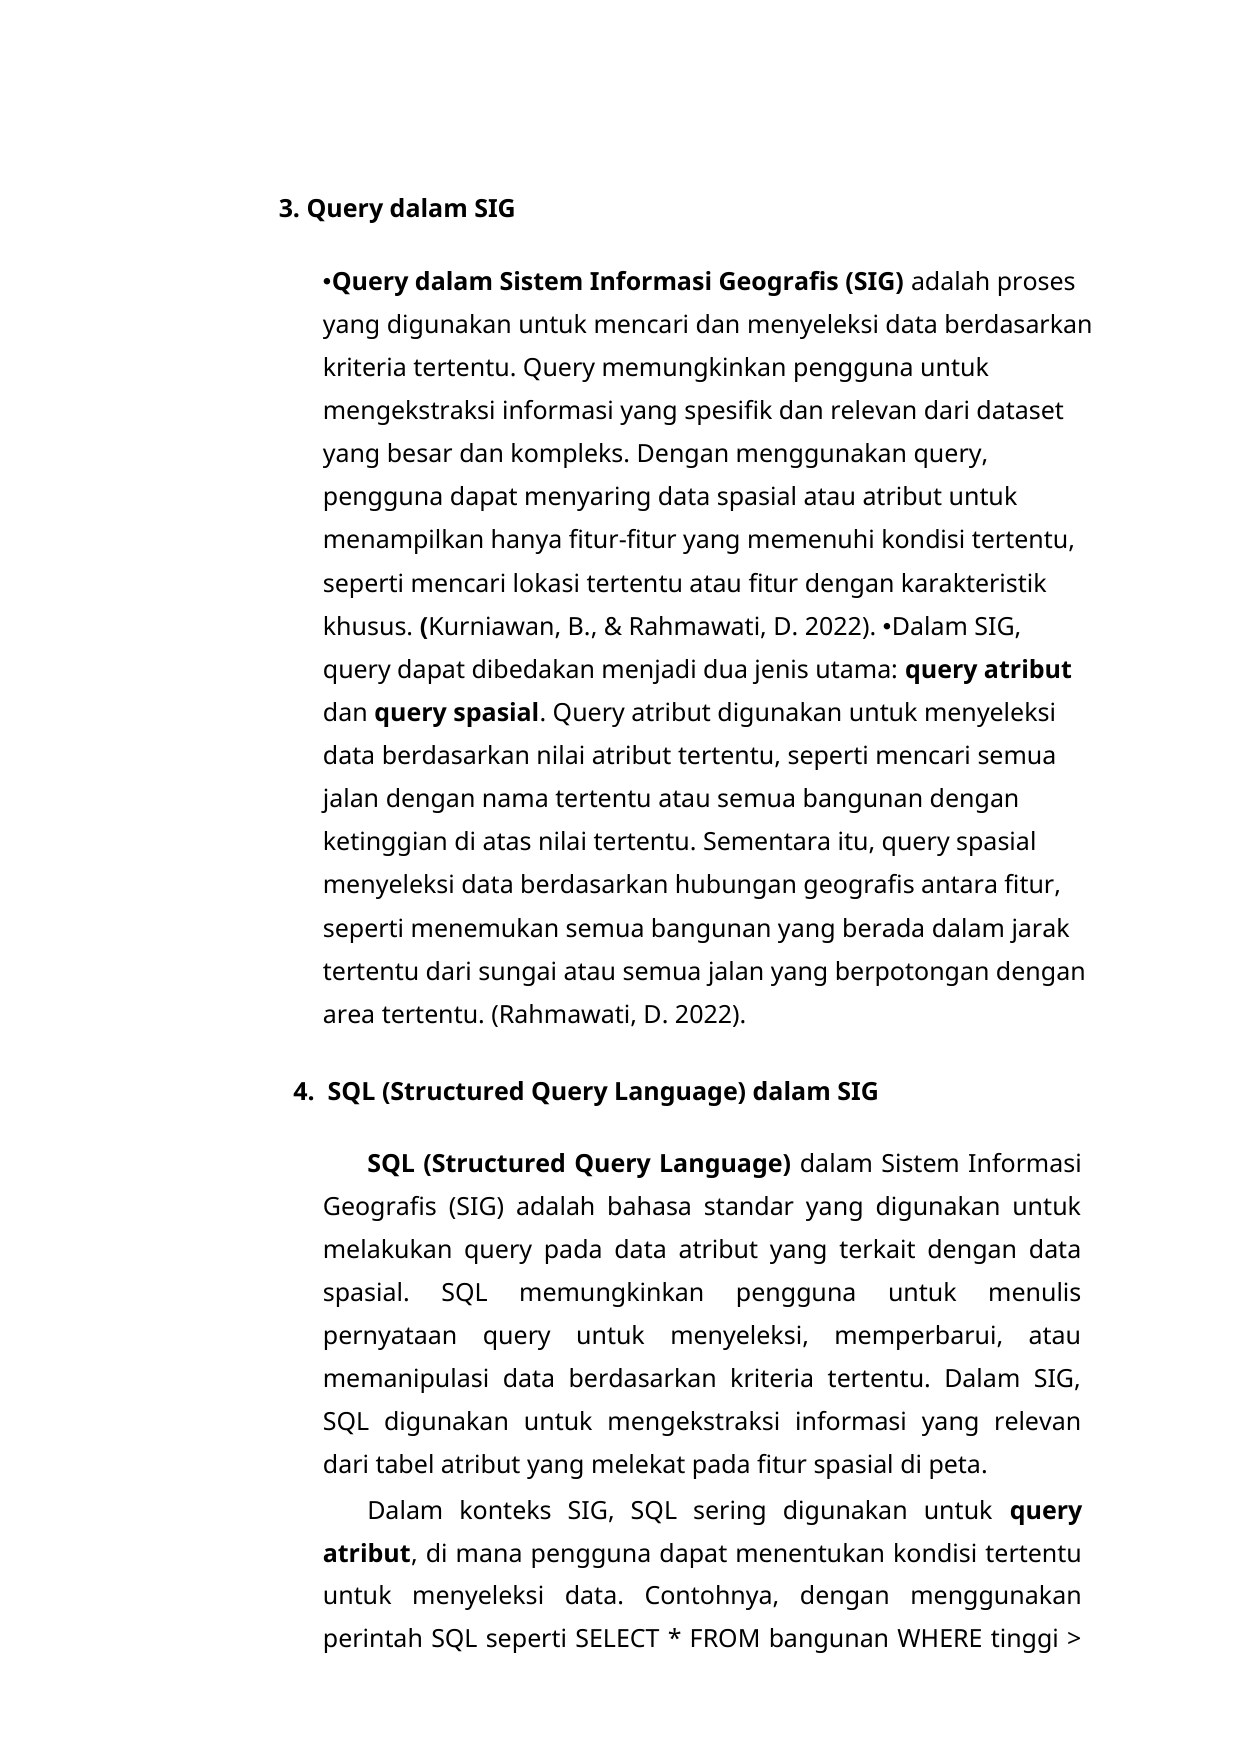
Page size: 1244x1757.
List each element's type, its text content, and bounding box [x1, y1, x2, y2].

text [323, 1485, 1082, 1656]
text 3. Query dalam SIG [278, 189, 1094, 224]
text •Query dalam Sistem Informasi Geografis (SIG) adalah proses yang digunakan untuk mencari dan menyeleksi data berdasarkan kriteria tertentu. Query memungkinkan pengguna untuk mengekstraksi informasi yang spesifik dan relevan dari dataset yang besar dan kompleks. Dengan menggunakan query, pengguna dapat menyaring data spasial atau atribut untuk menampilkan hanya fitur-fitur yang memenuhi kondisi tertentu, seperti mencari lokasi tertentu atau fitur dengan karakteristik khusus. (Kurniawan, B., & Rahmawati, D. 2022). •Dalam SIG, query dapat dibedakan menjadi dua jenis utama: query atribut dan query spasial. Query atribut digunakan untuk menyeleksi data berdasarkan nilai atribut tertentu, seperti mencari semua jalan dengan nama tertentu atau semua bangunan dengan ketinggian di atas nilai tertentu. Sementara itu, query spasial menyeleksi data berdasarkan hubungan geografis antara fitur, seperti menemukan semua bangunan yang berada dalam jarak tertentu dari sungai atau semua jalan yang berpotongan dengan area tertentu. (Rahmawati, D. 2022). [323, 256, 1094, 1032]
text 4. SQL (Structured Query Language) dalam SIG [293, 1073, 1094, 1107]
text SQL (Structured Query Language) dalam Sistem Informasi Geografis (SIG) adalah bahasa standar yang digunakan untuk melakukan query pada data atribut yang terkait dengan data spasial. SQL memungkinkan pengguna untuk menulis pernyataan query untuk menyeleksi, memperbarui, atau memanipulasi data berdasarkan kriteria tertentu. Dalam SIG, SQL digunakan untuk mengekstraksi informasi yang relevan dari tabel atribut yang melekat pada fitur spasial di peta. [323, 1138, 1082, 1482]
